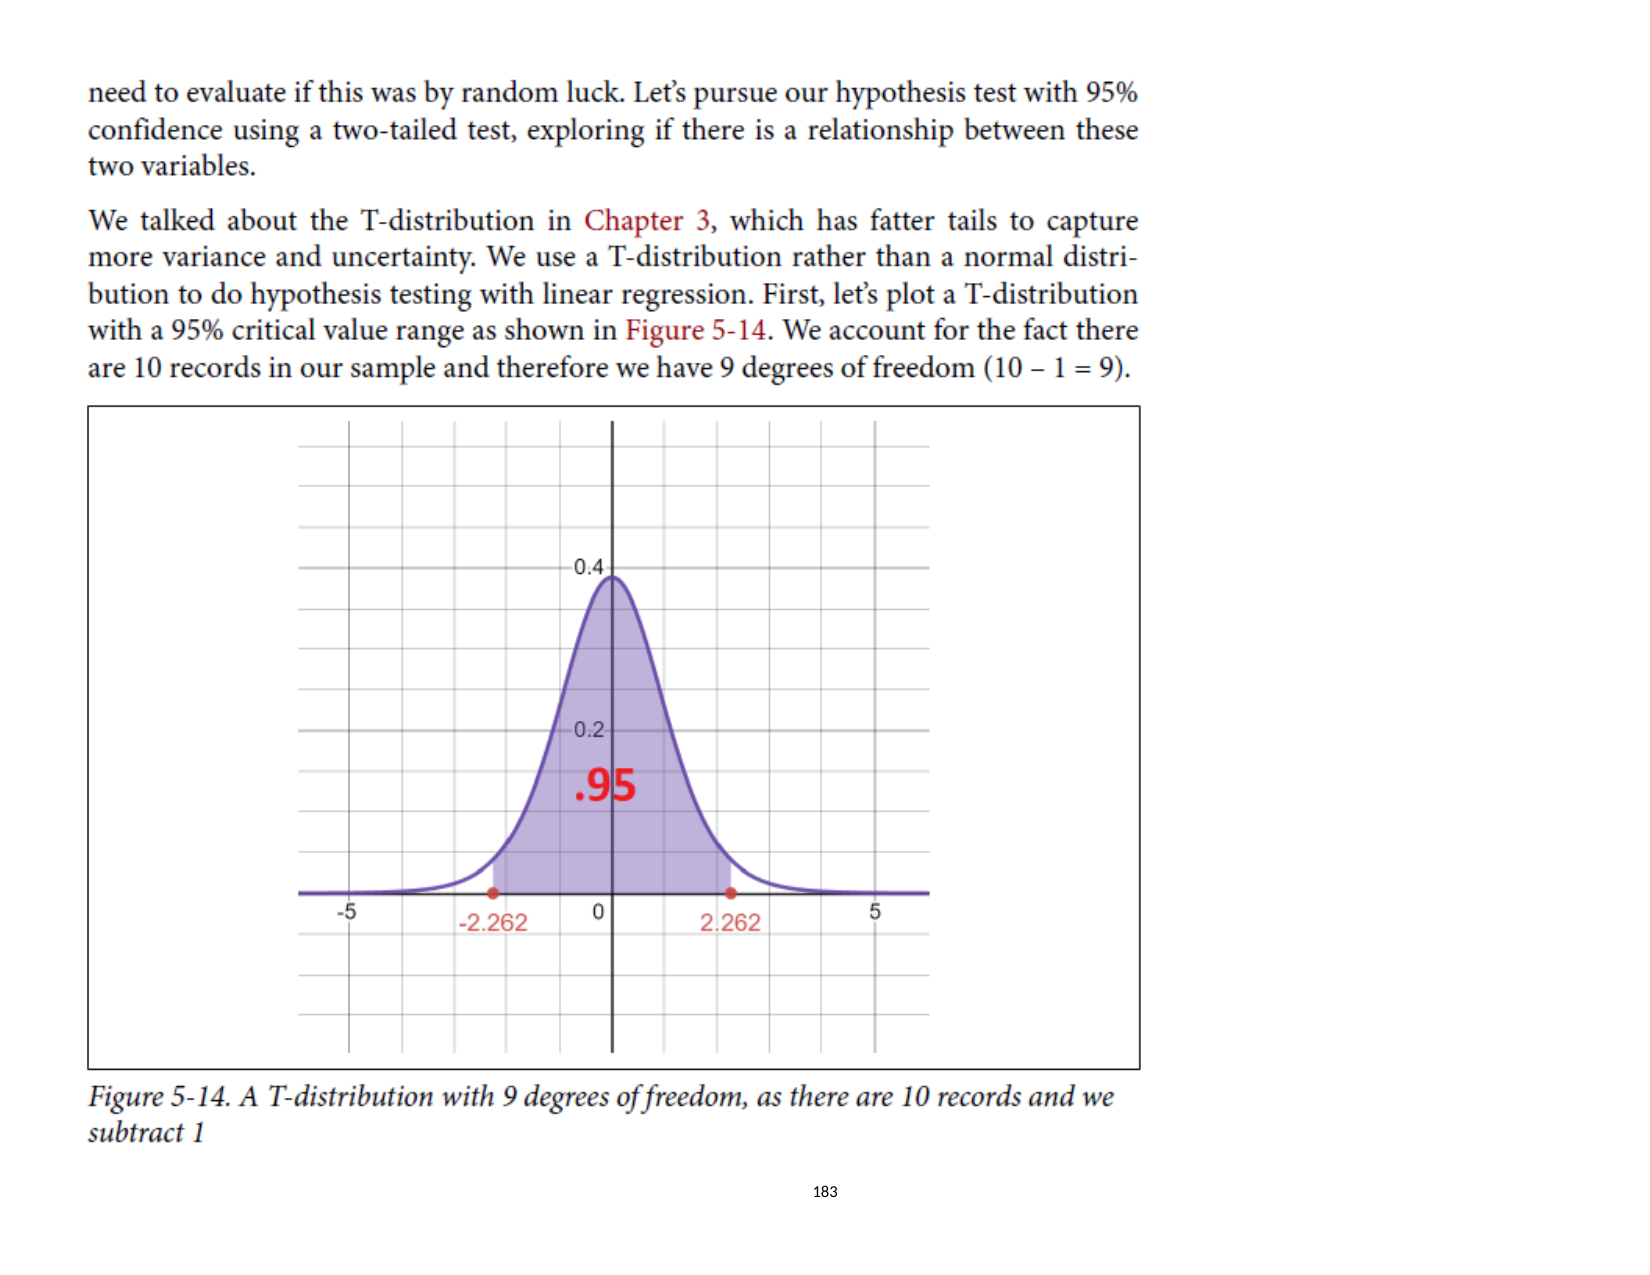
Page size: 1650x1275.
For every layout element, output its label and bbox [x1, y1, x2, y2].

picture [75, 75, 1155, 1158]
